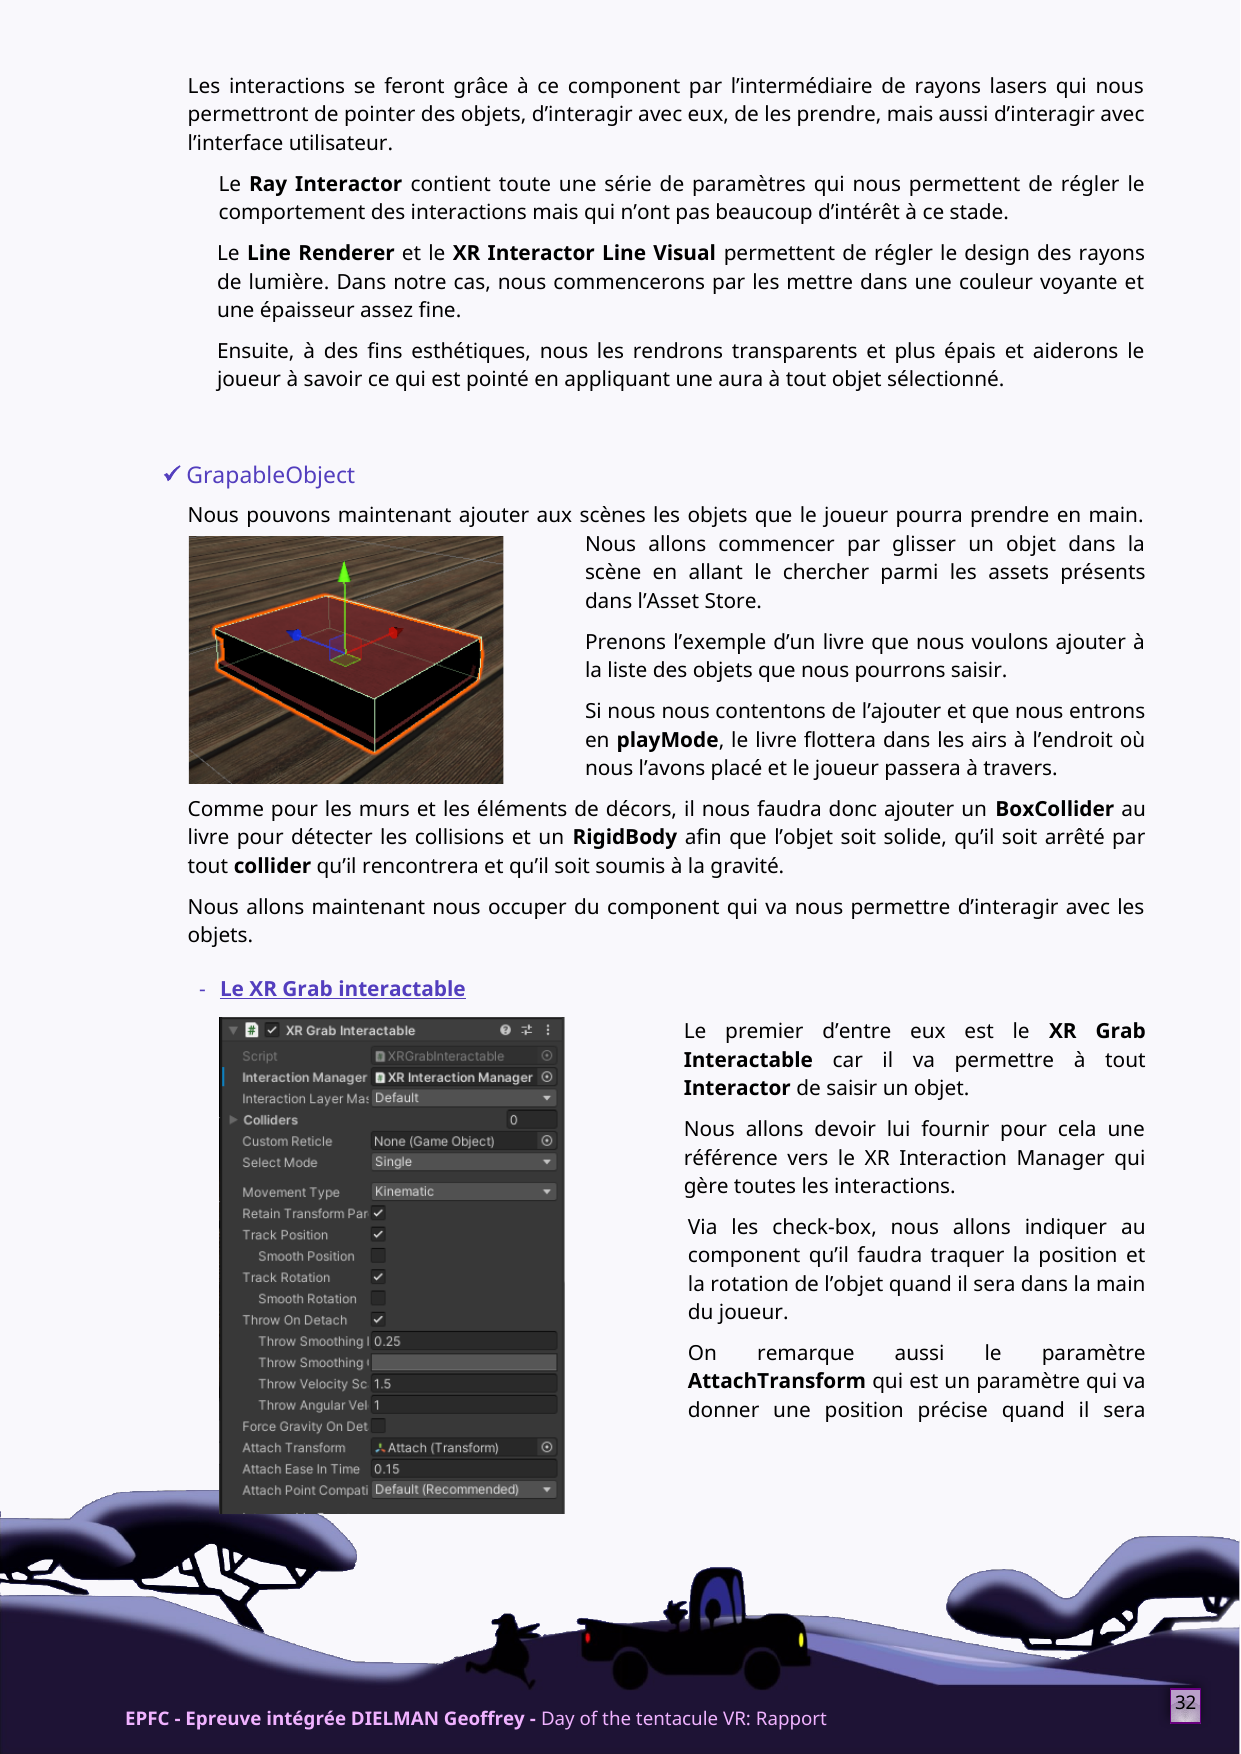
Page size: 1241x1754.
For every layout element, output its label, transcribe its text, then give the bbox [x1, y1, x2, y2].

picture [0, 1017, 1240, 1754]
subtitle Le XR Grab interactable [199, 974, 1146, 1002]
text Via les check-box, nous allons indiquer au component qu’il faudra traquer la position et la rotation de l’objet quand il sera dans la main du joueur. [565, 1212, 1146, 1326]
text Les interactions se feront grâce à ce component par l’intermédiaire de rayons lasers qui nous permettront de pointer des objets, d’interagir avec eux, de les prendre, mais aussi d’interagir avec l’interface utilisateur. [187, 71, 1146, 156]
text Le Ray Interactor contient toute une série de paramètres qui nous permettent de régler le comportement des interactions mais qui n’ont pas beaucoup d’intérêt à ce stade. [218, 169, 1146, 226]
text Le premier d’entre eux est le XR Grab Interactable car il va permettre à tout Interactor de saisir un objet. [225, 1016, 1146, 1102]
text Ensuite, à des fins esthétiques, nous les rendrons transparents et plus épais et aiderons le joueur à savoir ce qui est pointé en appliquant une aura à tout objet sélectionné. [217, 336, 1146, 393]
text Prenons l’exemple d’un livre que nous voulons ajouter à la liste des objets que nous pourrons saisir. [504, 627, 1146, 684]
text Nous pouvons maintenant ajouter aux scènes les objets que le joueur pourra prendre en main. Nous allons commencer par glisser un objet dans la scène en allant le chercher parmi les assets présents dans l’Asset Store. [187, 501, 1146, 614]
picture [188, 536, 504, 784]
subtitle GrapableObject [162, 459, 1146, 490]
text Nous allons maintenant nous occuper du component qui va nous permettre d’interagir avec les objets. [187, 892, 1146, 949]
text Si nous nous contentons de l’ajouter et que nous entrons en playMode, le livre flottera dans les airs à l’endroit où nous l’avons placé et le joueur passera à travers. [504, 696, 1146, 782]
text Nous allons devoir lui fournir pour cela une référence vers le XR Interaction Manager qui gère toutes les interactions. [565, 1114, 1146, 1199]
text Comme pour les murs et les éléments de décors, il nous faudra donc ajouter un BoxCollider au livre pour détecter les collisions et un RigidBody afin que l’objet soit solide, qu’il soit arrêté par tout collider qu’il rencontrera et qu’il soit soumis à la gravité. [187, 794, 1146, 879]
text Le Line Renderer et le XR Interactor Line Visual permettent de régler le design des rayons de lumière. Dans notre cas, nous commencerons par les mettre dans une couleur voyante et une épaisseur assez fine. [217, 238, 1146, 324]
